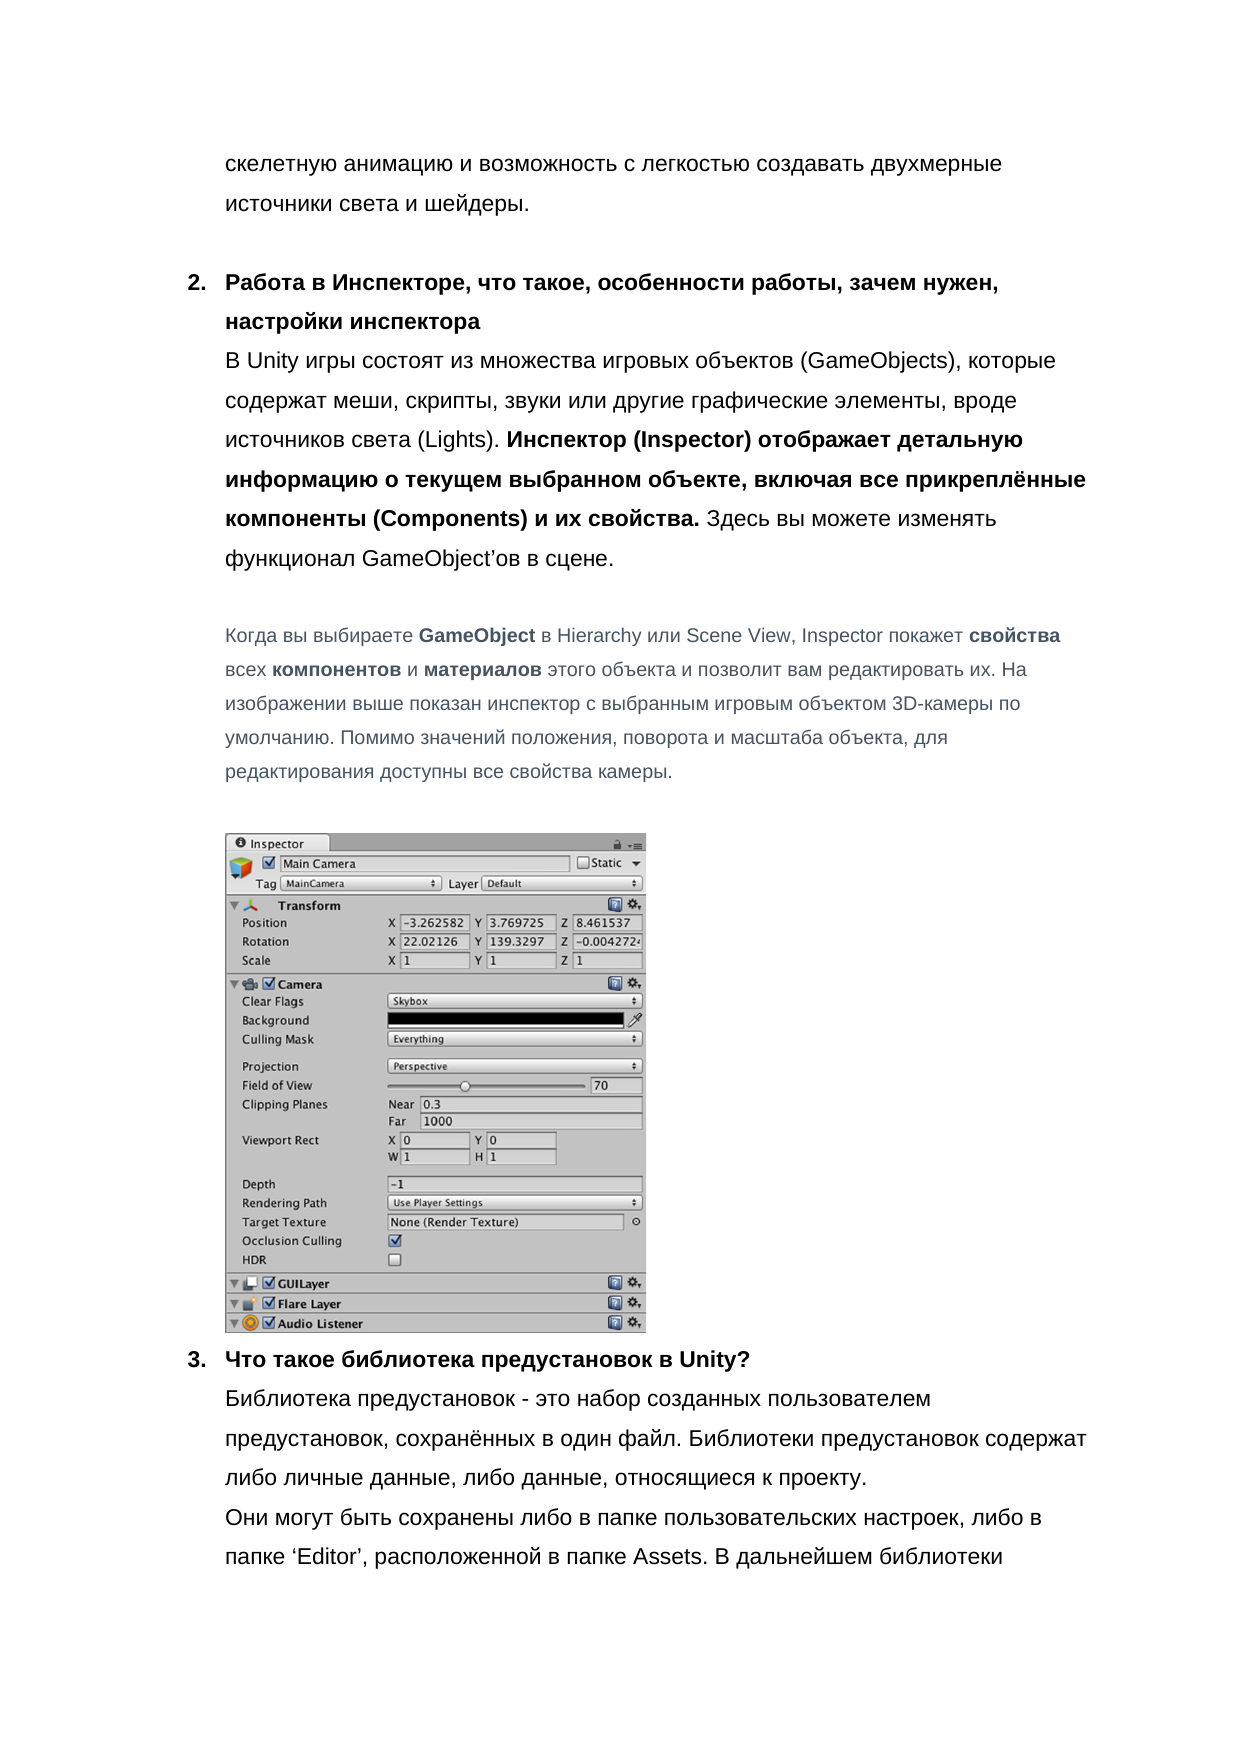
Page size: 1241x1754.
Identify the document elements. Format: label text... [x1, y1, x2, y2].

text В Unity игры состоят из множества игровых объектов (GameObjects), которые содержат меши, скрипты, звуки или другие графические элементы, вроде источников света (Lights). Инспектор (Inspector) отображает детальную информацию о текущем выбранном объекте, включая все прикреплённые компоненты (Components) и их свойства. Здесь вы можете изменять функционал GameObject’ов в сцене. [225, 347, 1090, 571]
list Что такое библиотека предустановок в Unity? [187, 1346, 1090, 1372]
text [225, 150, 1090, 216]
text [225, 1504, 1090, 1569]
picture [225, 833, 647, 1333]
list Работа в Инспекторе, что такое, особенности работы, зачем нужен, настройки инспектора [187, 268, 1090, 334]
text Библиотека предустановок - это набор созданных пользователем предустановок, сохранённых в один файл. Библиотеки предустановок содержат либо личные данные, либо данные, относящиеся к проекту. [225, 1385, 1090, 1491]
text Когда вы выбираете GameObject в Hierarchy или Scene View, Inspector покажет свойства всех компонентов и материалов этого объекта и позволит вам редактировать их. На изображении выше показан инспектор с выбранным игровым объектом 3D-камеры по умолчанию. Помимо значений положения, поворота и масштаба объекта, для редактирования доступны все свойства камеры. [225, 624, 1090, 783]
